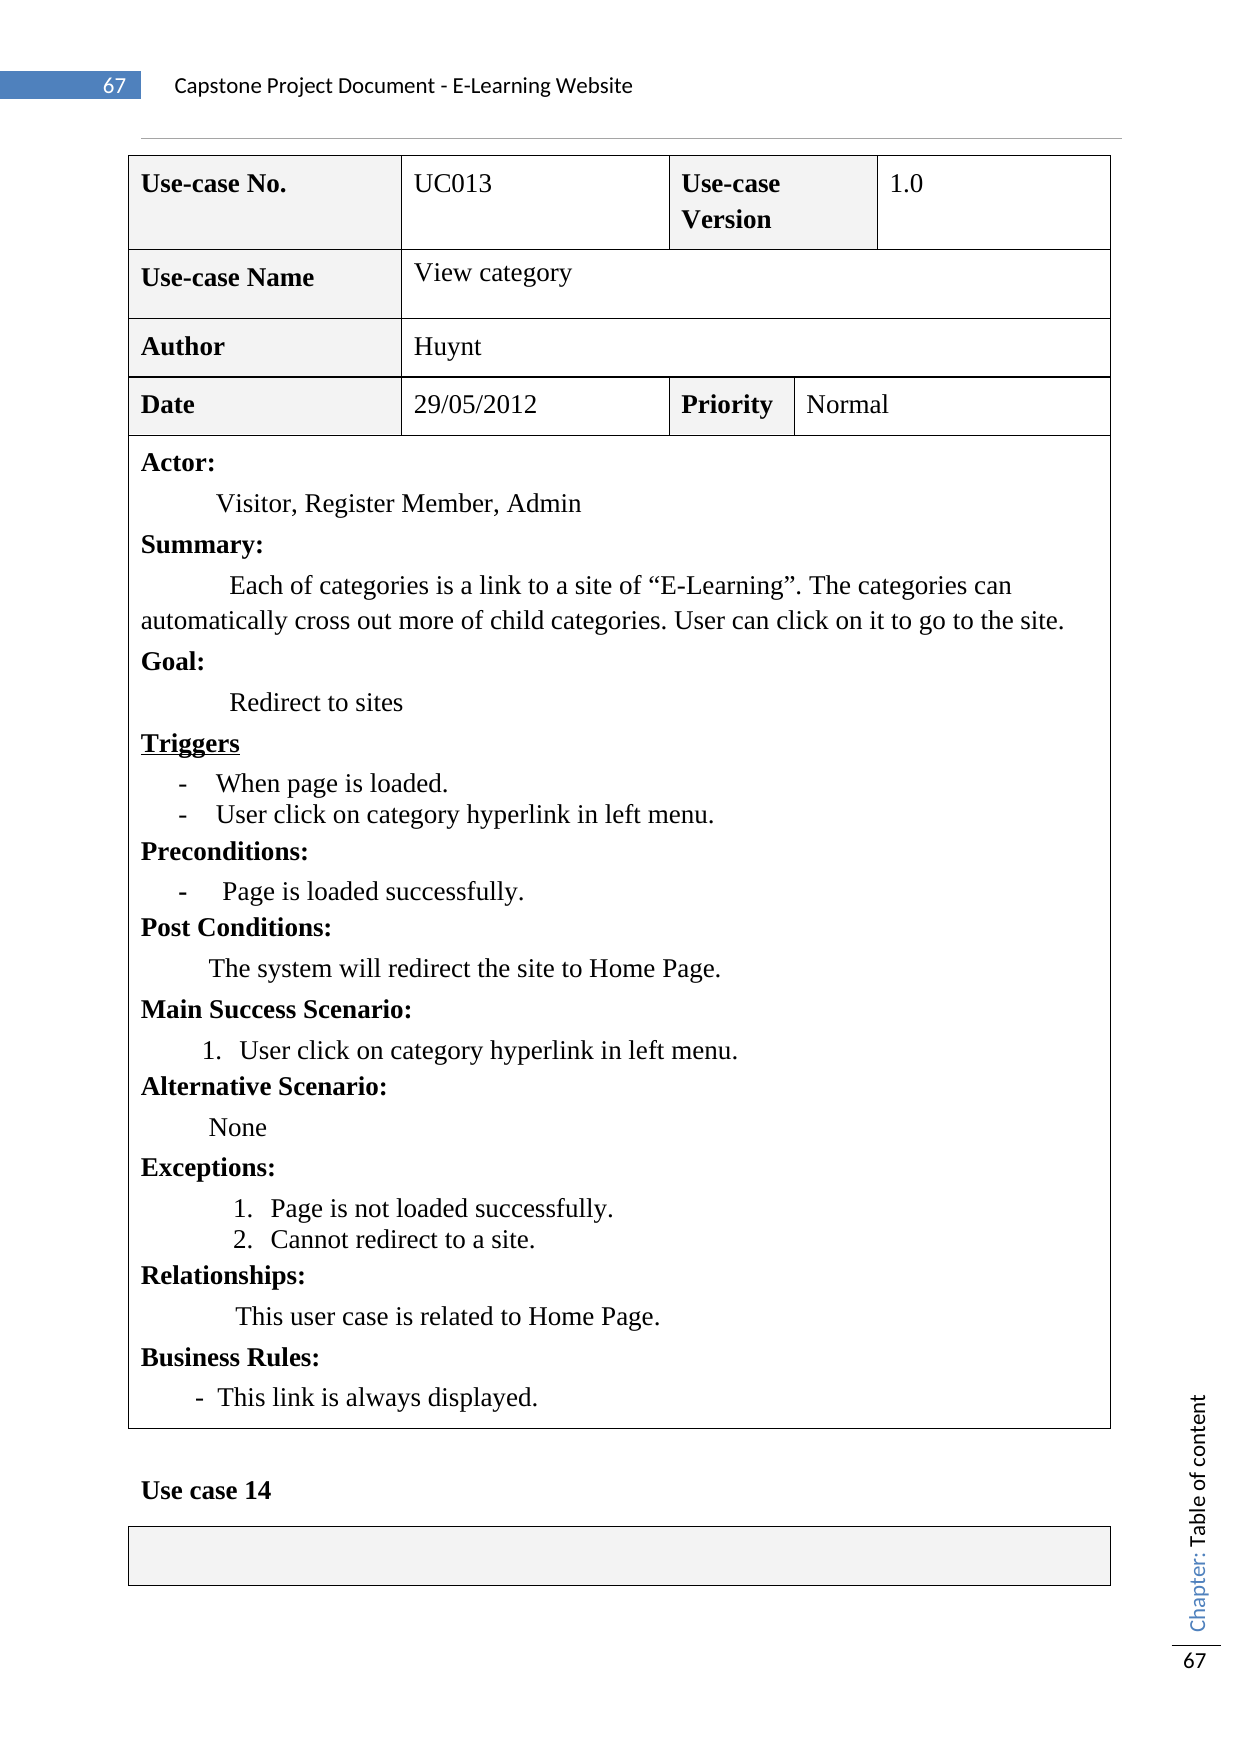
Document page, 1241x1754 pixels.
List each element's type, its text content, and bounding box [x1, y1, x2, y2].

table_cell Actor: Visitor, Register Member, Admin Summary: Each of categories is a link to a site of “E-Learning”. The categories can automatically cross out more of child categories. User can click on it to go to the site. Goal: Redirect to sites Triggers When page is loaded. User click on category hyperlink in left menu. Preconditions: Page is loaded successfully. Post Conditions: The system will redirect the site to Home Page. Main Success Scenario: User click on category hyperlink in left menu. Alternative Scenario: None Exceptions: Page is not loaded successfully. Cannot redirect to a site. Relationships: This user case is related to Home Page. Business Rules: - This link is always displayed. [129, 436, 1110, 1428]
table_cell 29/05/2012 [402, 378, 669, 434]
table_cell Huynt [402, 319, 1110, 376]
table_cell View category [402, 250, 1110, 318]
table_cell Normal [795, 378, 1110, 434]
table_cell UC013 [402, 156, 669, 249]
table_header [129, 1527, 1110, 1585]
table_cell Author [129, 319, 401, 376]
table_cell Use-case Version [670, 156, 877, 249]
table_cell Use-case No. [129, 156, 401, 249]
text Use case 14 [141, 1474, 1122, 1506]
table_cell Date [129, 378, 401, 434]
table_cell 1.0 [878, 156, 1110, 249]
table_cell Priority [670, 378, 794, 434]
table_cell Use-case Name [129, 250, 401, 318]
